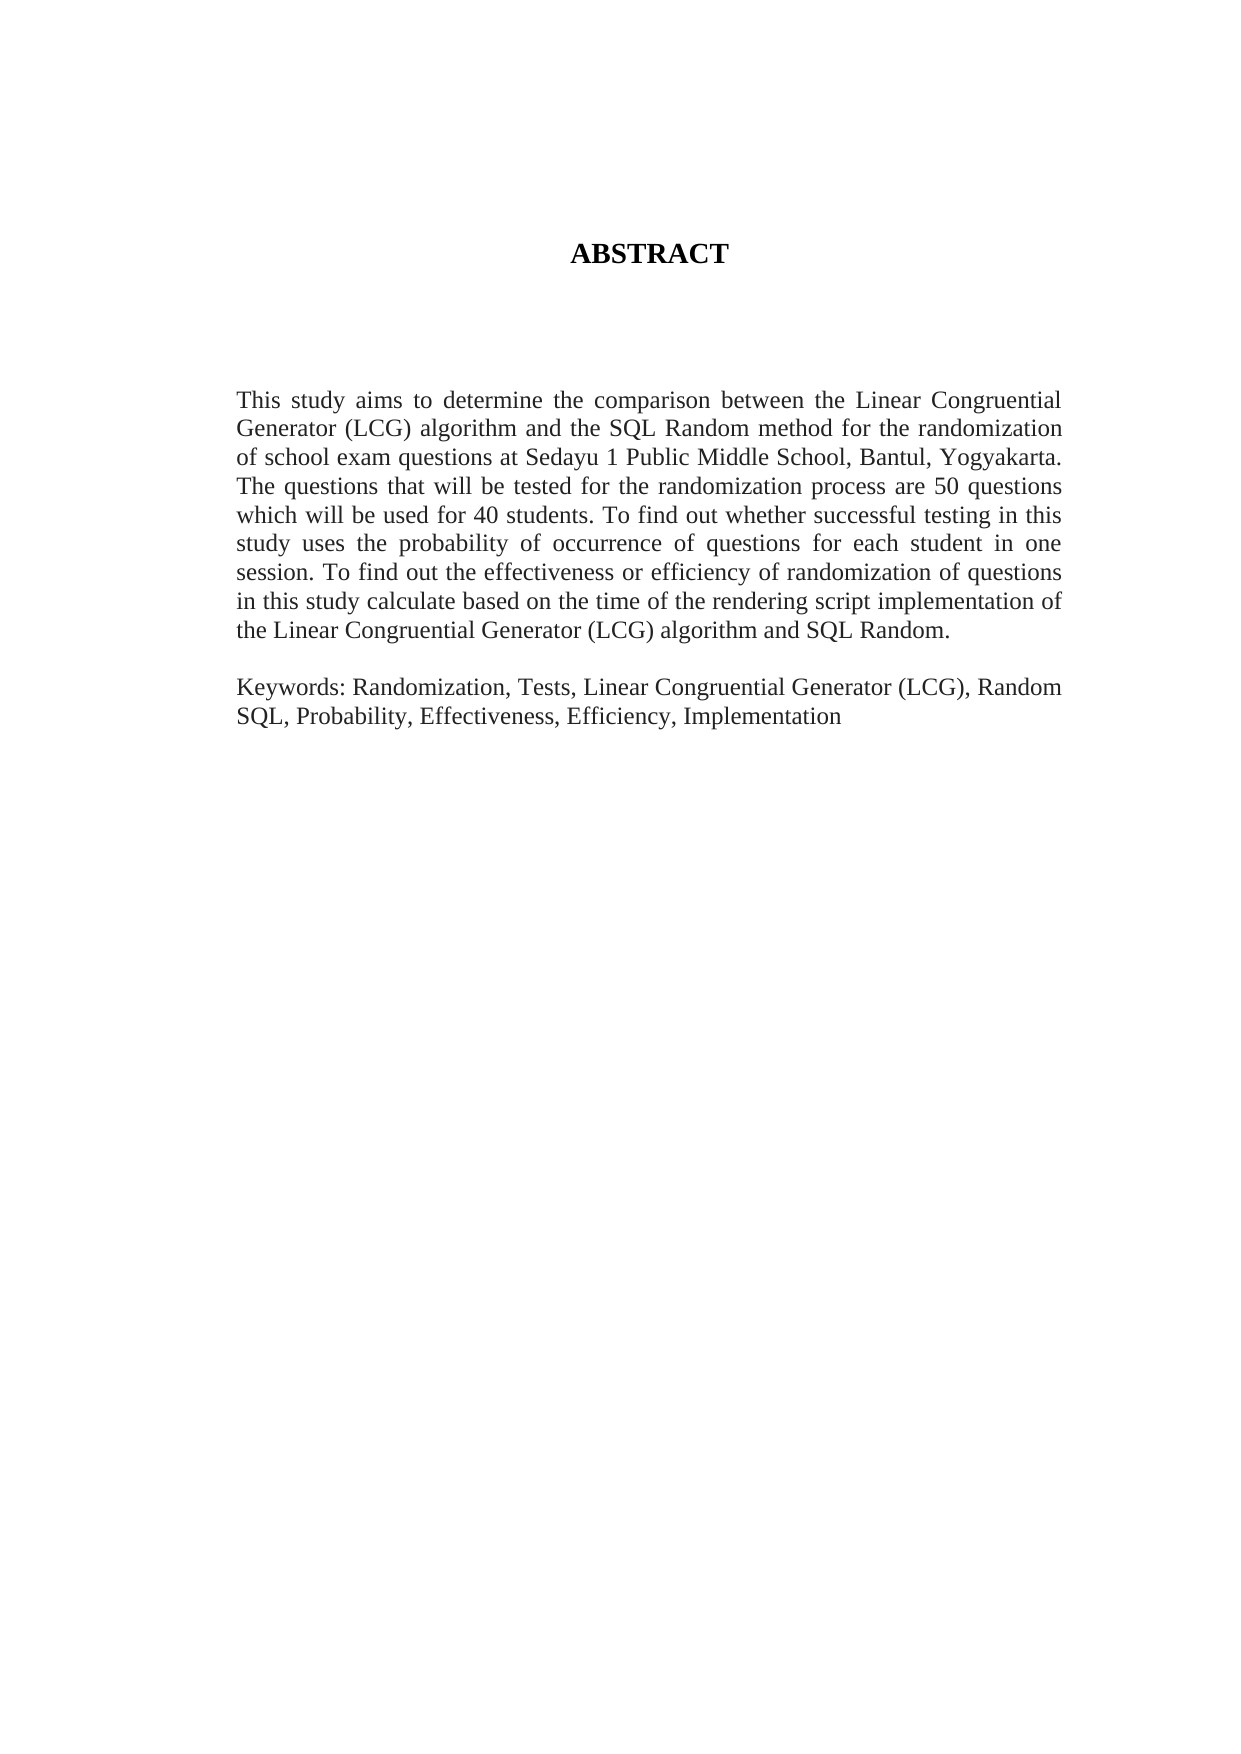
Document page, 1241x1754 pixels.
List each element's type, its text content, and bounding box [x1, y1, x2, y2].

text Keywords: Randomization, Tests, Linear Congruential Generator (LCG), Random SQL, Probability, Effectiveness, Efficiency, Implementation [236, 672, 1063, 730]
subtitle ABSTRACT [236, 236, 1063, 270]
text This study aims to determine the comparison between the Linear Congruential Generator (LCG) algorithm and the SQL Random method for the randomization of school exam questions at Sedayu 1 Public Middle School, Bantul, Yogyakarta. The questions that will be tested for the randomization process are 50 questions which will be used for 40 students. To find out whether successful testing in this study uses the probability of occurrence of questions for each student in one session. To find out the effectiveness or efficiency of randomization of questions in this study calculate based on the time of the rendering script implementation of the Linear Congruential Generator (LCG) algorithm and SQL Random. [236, 356, 1063, 643]
